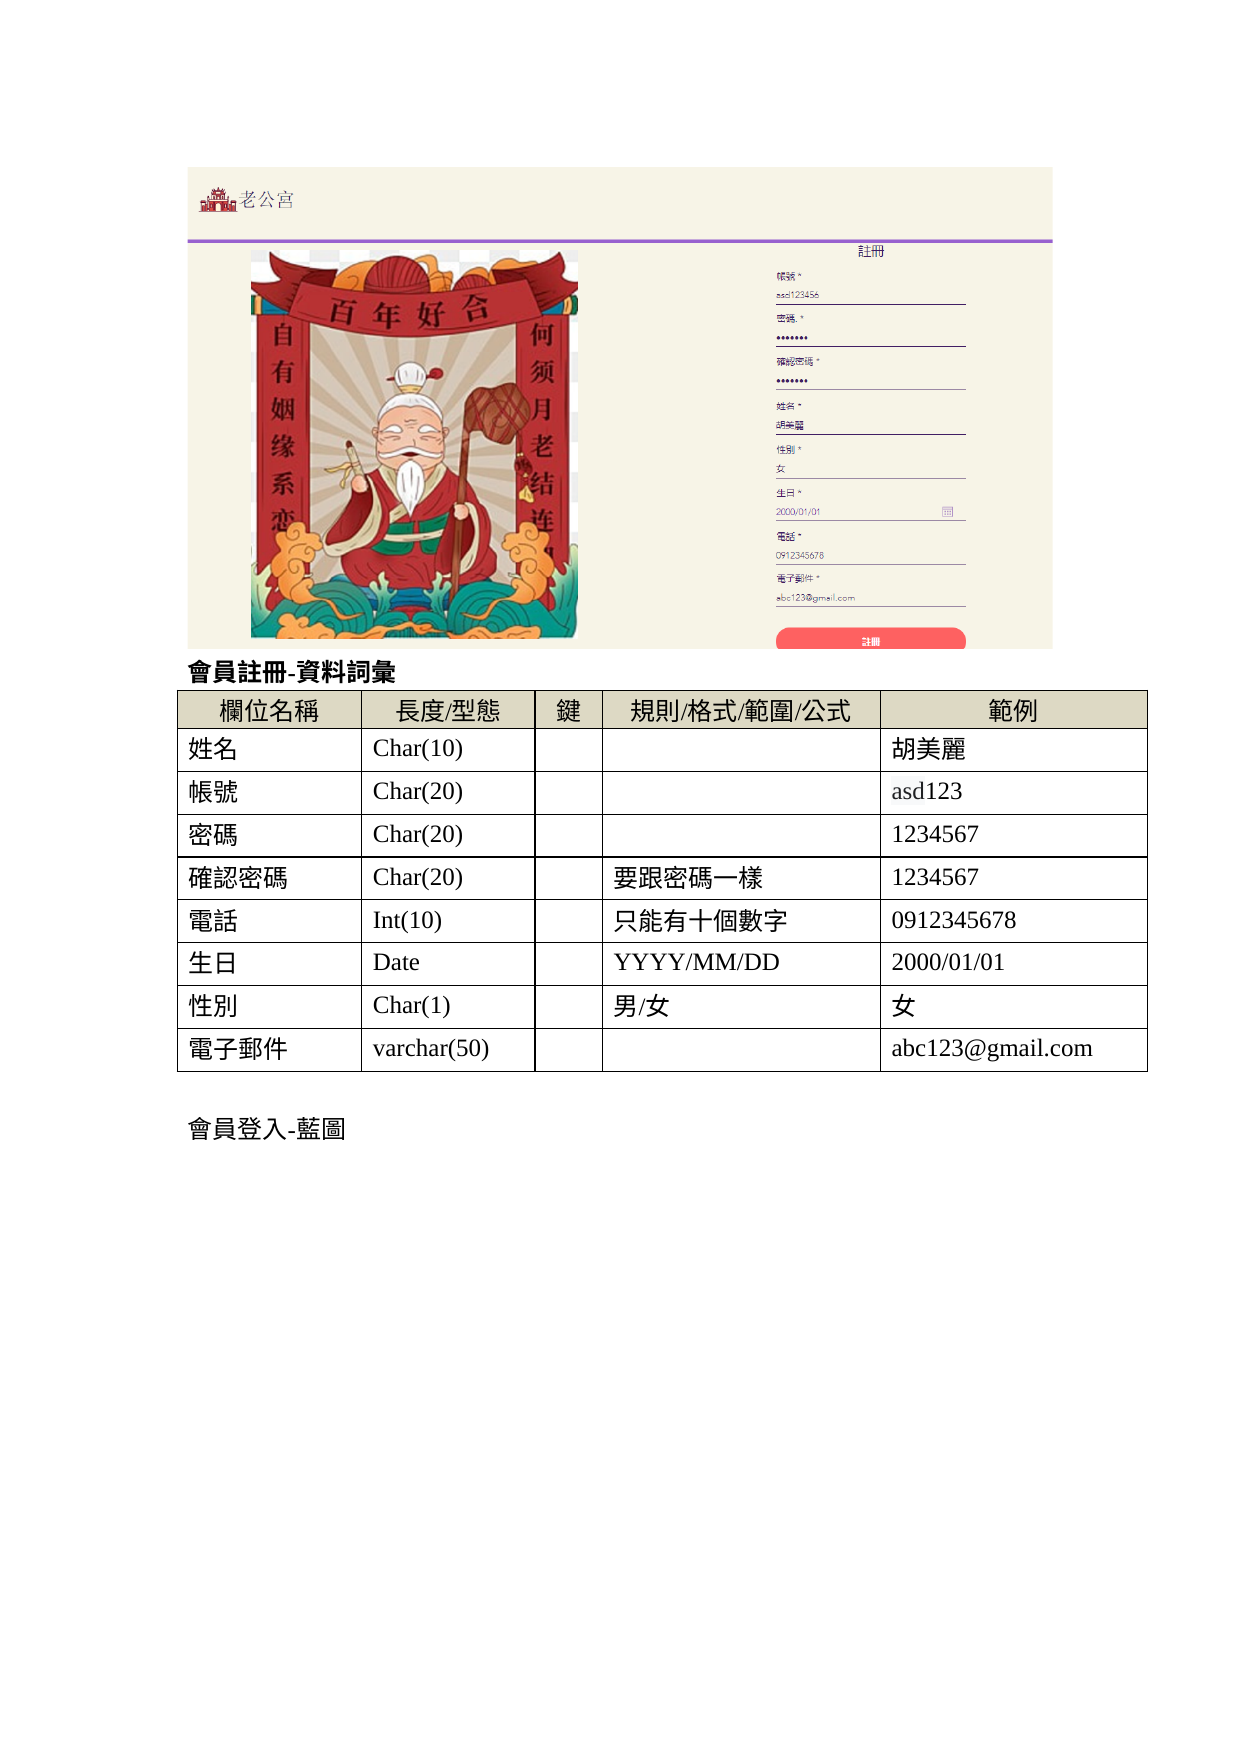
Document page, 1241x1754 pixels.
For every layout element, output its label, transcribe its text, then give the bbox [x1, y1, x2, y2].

table_header [603, 691, 880, 728]
table_cell [536, 986, 602, 1028]
table_cell [603, 900, 880, 942]
table_header [178, 691, 361, 728]
table_cell Char(20) [362, 772, 534, 814]
table_cell asd123 [881, 772, 1147, 814]
table_cell 1234567 [881, 815, 1147, 856]
picture [187, 167, 1053, 649]
table_cell [178, 815, 361, 856]
table_cell [603, 986, 880, 1028]
table_cell [536, 858, 602, 899]
table_cell Char(20) [362, 858, 534, 899]
table_cell abc123@gmail.com [881, 1029, 1147, 1071]
table_cell [536, 729, 602, 771]
table_cell [536, 815, 602, 856]
table_cell [178, 1029, 361, 1071]
table_cell [178, 858, 361, 899]
table_cell varchar(50) [362, 1029, 534, 1071]
table_cell [178, 900, 361, 942]
table_cell Date [362, 943, 534, 985]
text 會員登入-藍圖 [187, 1109, 1053, 1147]
table_cell [603, 815, 880, 856]
table_cell [536, 1029, 602, 1071]
table_cell [178, 986, 361, 1028]
table_header [362, 691, 534, 728]
table_header [881, 691, 1147, 728]
text 會員註冊-資料詞彙 [187, 652, 1053, 689]
table_cell [178, 729, 361, 771]
table_cell 2000/01/01 [881, 943, 1147, 985]
table_cell Char(20) [362, 815, 534, 856]
table_cell [536, 900, 602, 942]
table_cell [536, 772, 602, 814]
table_cell Char(1) [362, 986, 534, 1028]
table_cell YYYY/MM/DD [603, 943, 880, 985]
table_cell [603, 772, 880, 814]
table_cell [178, 772, 361, 814]
table_cell [536, 943, 602, 985]
table_cell Char(10) [362, 729, 534, 771]
table_cell [881, 729, 1147, 771]
table_header [536, 691, 602, 728]
table_cell [603, 729, 880, 771]
table_cell Int(10) [362, 900, 534, 942]
table_cell [881, 986, 1147, 1028]
table_cell 1234567 [881, 858, 1147, 899]
table_cell [178, 943, 361, 985]
table_cell [603, 858, 880, 899]
table_cell [603, 1029, 880, 1071]
table_cell 0912345678 [881, 900, 1147, 942]
